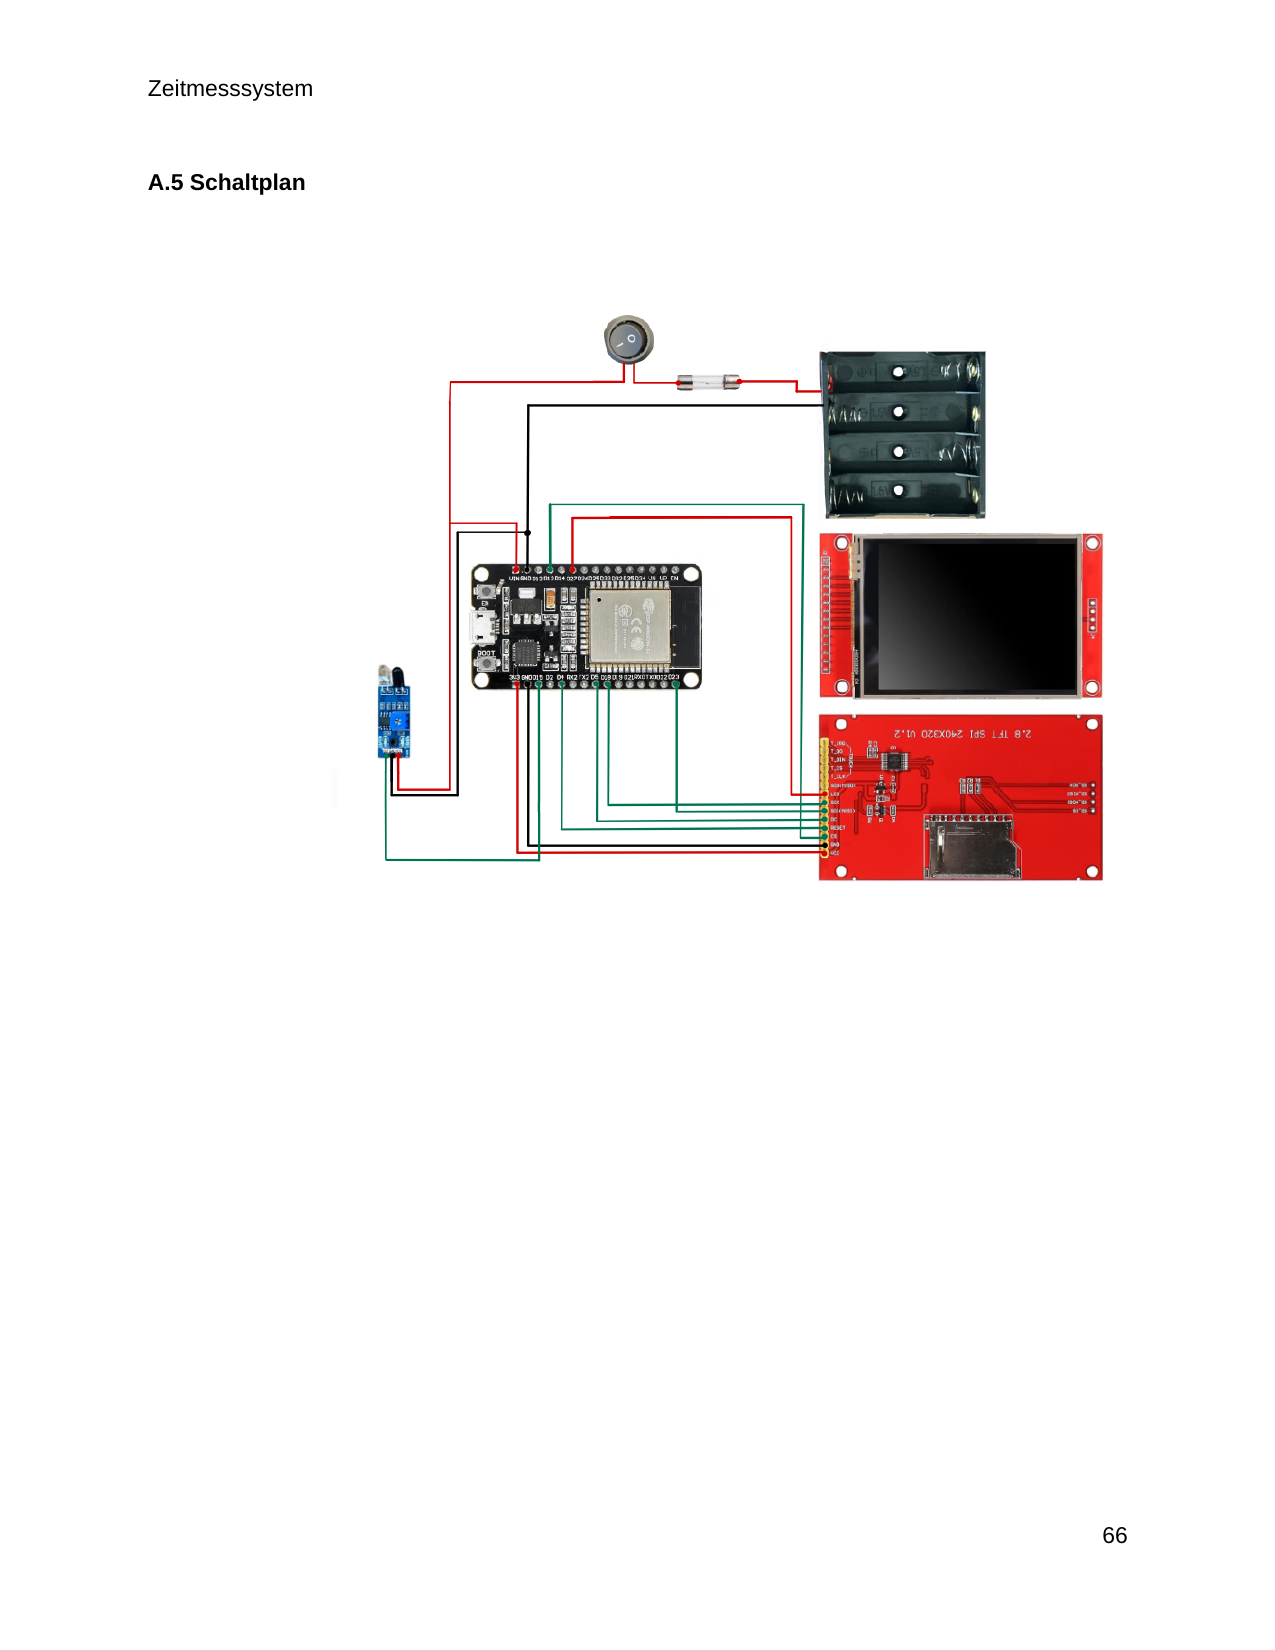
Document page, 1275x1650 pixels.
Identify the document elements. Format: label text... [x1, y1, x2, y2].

subtitle A.5 Schaltplan [148, 168, 1127, 195]
picture [147, 207, 1132, 896]
